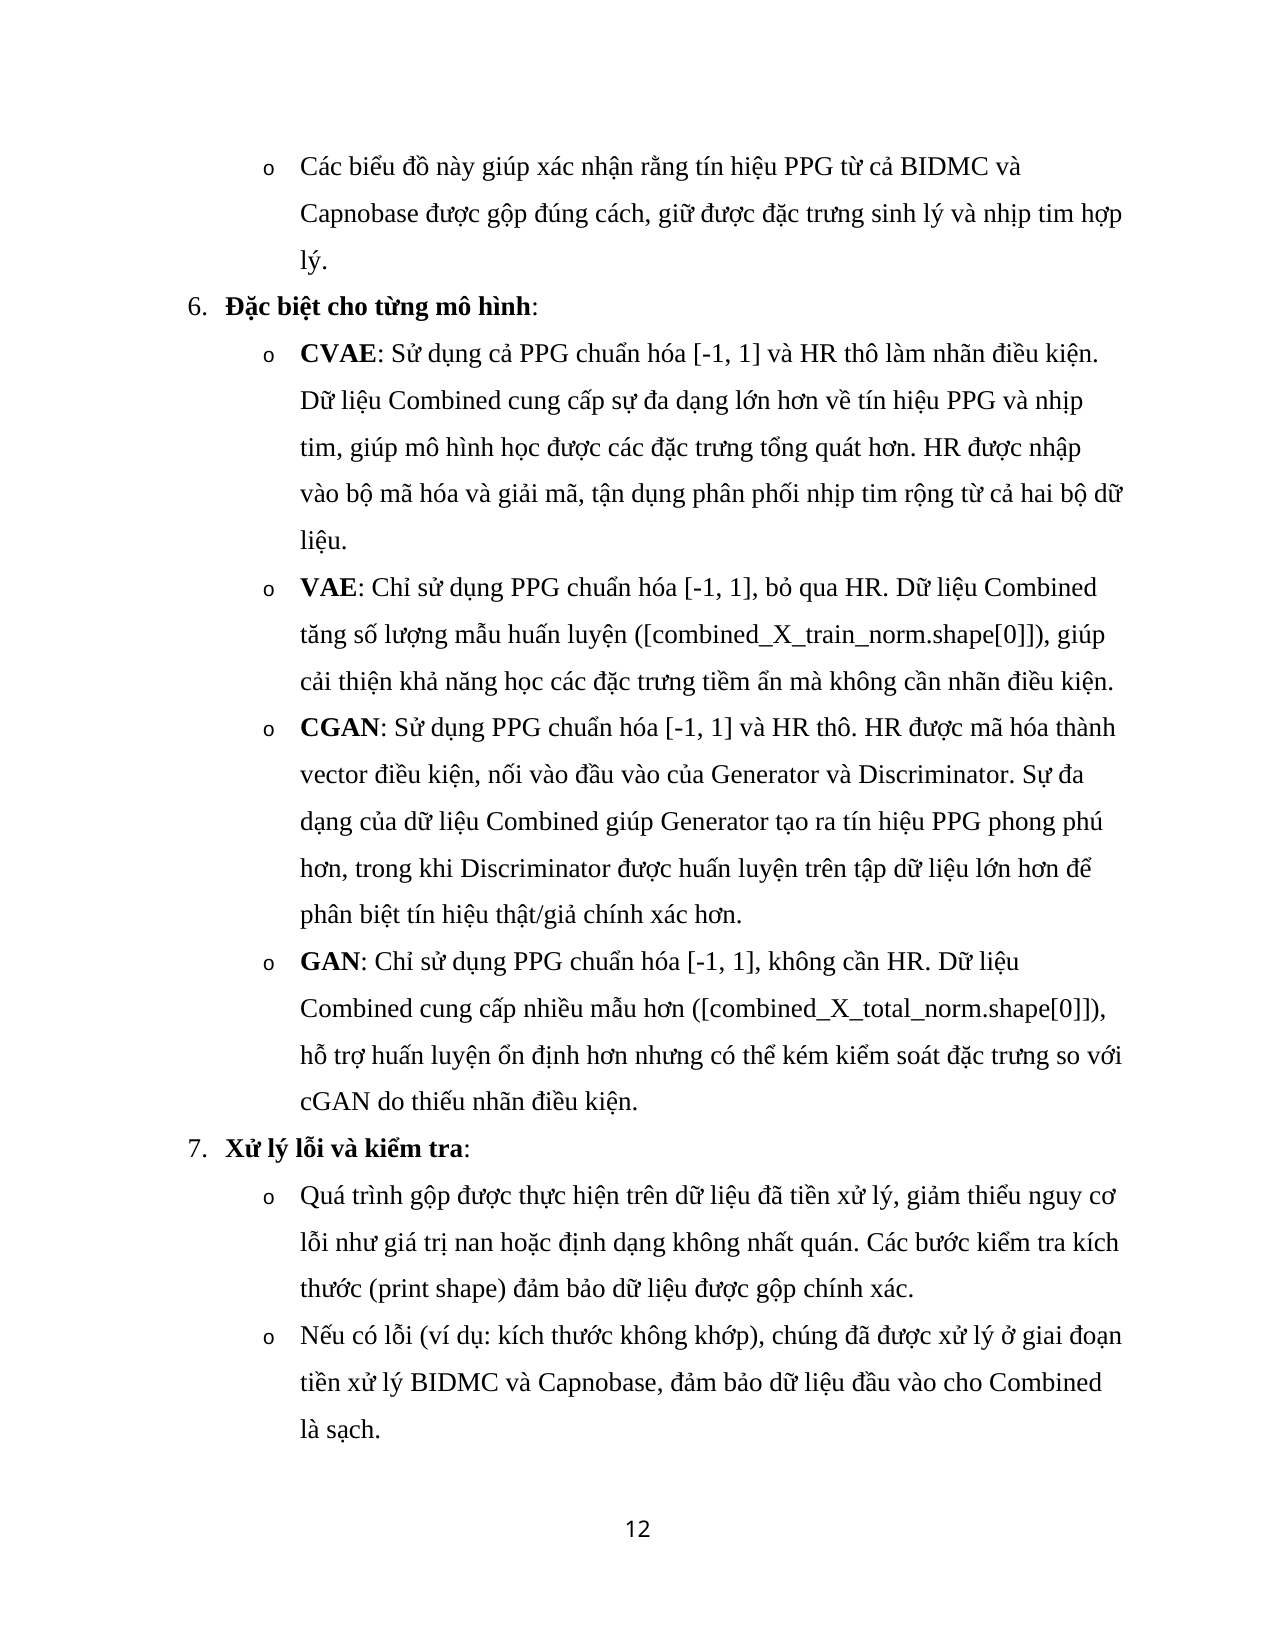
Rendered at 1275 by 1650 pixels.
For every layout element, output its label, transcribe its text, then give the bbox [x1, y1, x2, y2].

list CVAE: Sử dụng cả PPG chuẩn hóa [-1, 1] và HR thô làm nhãn điều kiện. Dữ liệu Combined cung cấp sự đa dạng lớn hơn về tín hiệu PPG và nhịp tim, giúp mô hình học được các đặc trưng tổng quát hơn. HR được nhập vào bộ mã hóa và giải mã, tận dụng phân phối nhịp tim rộng từ cả hai bộ dữ liệu. [262, 337, 1125, 555]
list GAN: Chỉ sử dụng PPG chuẩn hóa [-1, 1], không cần HR. Dữ liệu Combined cung cấp nhiều mẫu hơn ([combined_X_total_norm.shape[0]]), hỗ trợ huấn luyện ổn định hơn nhưng có thể kém kiểm soát đặc trưng so với cGAN do thiếu nhãn điều kiện. [262, 945, 1125, 1117]
list Quá trình gộp được thực hiện trên dữ liệu đã tiền xử lý, giảm thiểu nguy cơ lỗi như giá trị nan hoặc định dạng không nhất quán. Các bước kiểm tra kích thước (print shape) đảm bảo dữ liệu được gộp chính xác. [262, 1179, 1125, 1304]
list Đặc biệt cho từng mô hình: [187, 290, 1125, 322]
list Nếu có lỗi (ví dụ: kích thước không khớp), chúng đã được xử lý ở giai đoạn tiền xử lý BIDMC và Capnobase, đảm bảo dữ liệu đầu vào cho Combined là sạch. [262, 1319, 1125, 1444]
list Xử lý lỗi và kiểm tra: [187, 1132, 1125, 1163]
list Các biểu đồ này giúp xác nhận rằng tín hiệu PPG từ cả BIDMC và Capnobase được gộp đúng cách, giữ được đặc trưng sinh lý và nhịp tim hợp lý. [262, 150, 1125, 275]
list CGAN: Sử dụng PPG chuẩn hóa [-1, 1] và HR thô. HR được mã hóa thành vector điều kiện, nối vào đầu vào của Generator và Discriminator. Sự đa dạng của dữ liệu Combined giúp Generator tạo ra tín hiệu PPG phong phú hơn, trong khi Discriminator được huấn luyện trên tập dữ liệu lớn hơn để phân biệt tín hiệu thật/giả chính xác hơn. [262, 711, 1125, 929]
list VAE: Chỉ sử dụng PPG chuẩn hóa [-1, 1], bỏ qua HR. Dữ liệu Combined tăng số lượng mẫu huấn luyện ([combined_X_train_norm.shape[0]]), giúp cải thiện khả năng học các đặc trưng tiềm ẩn mà không cần nhãn điều kiện. [262, 571, 1125, 696]
